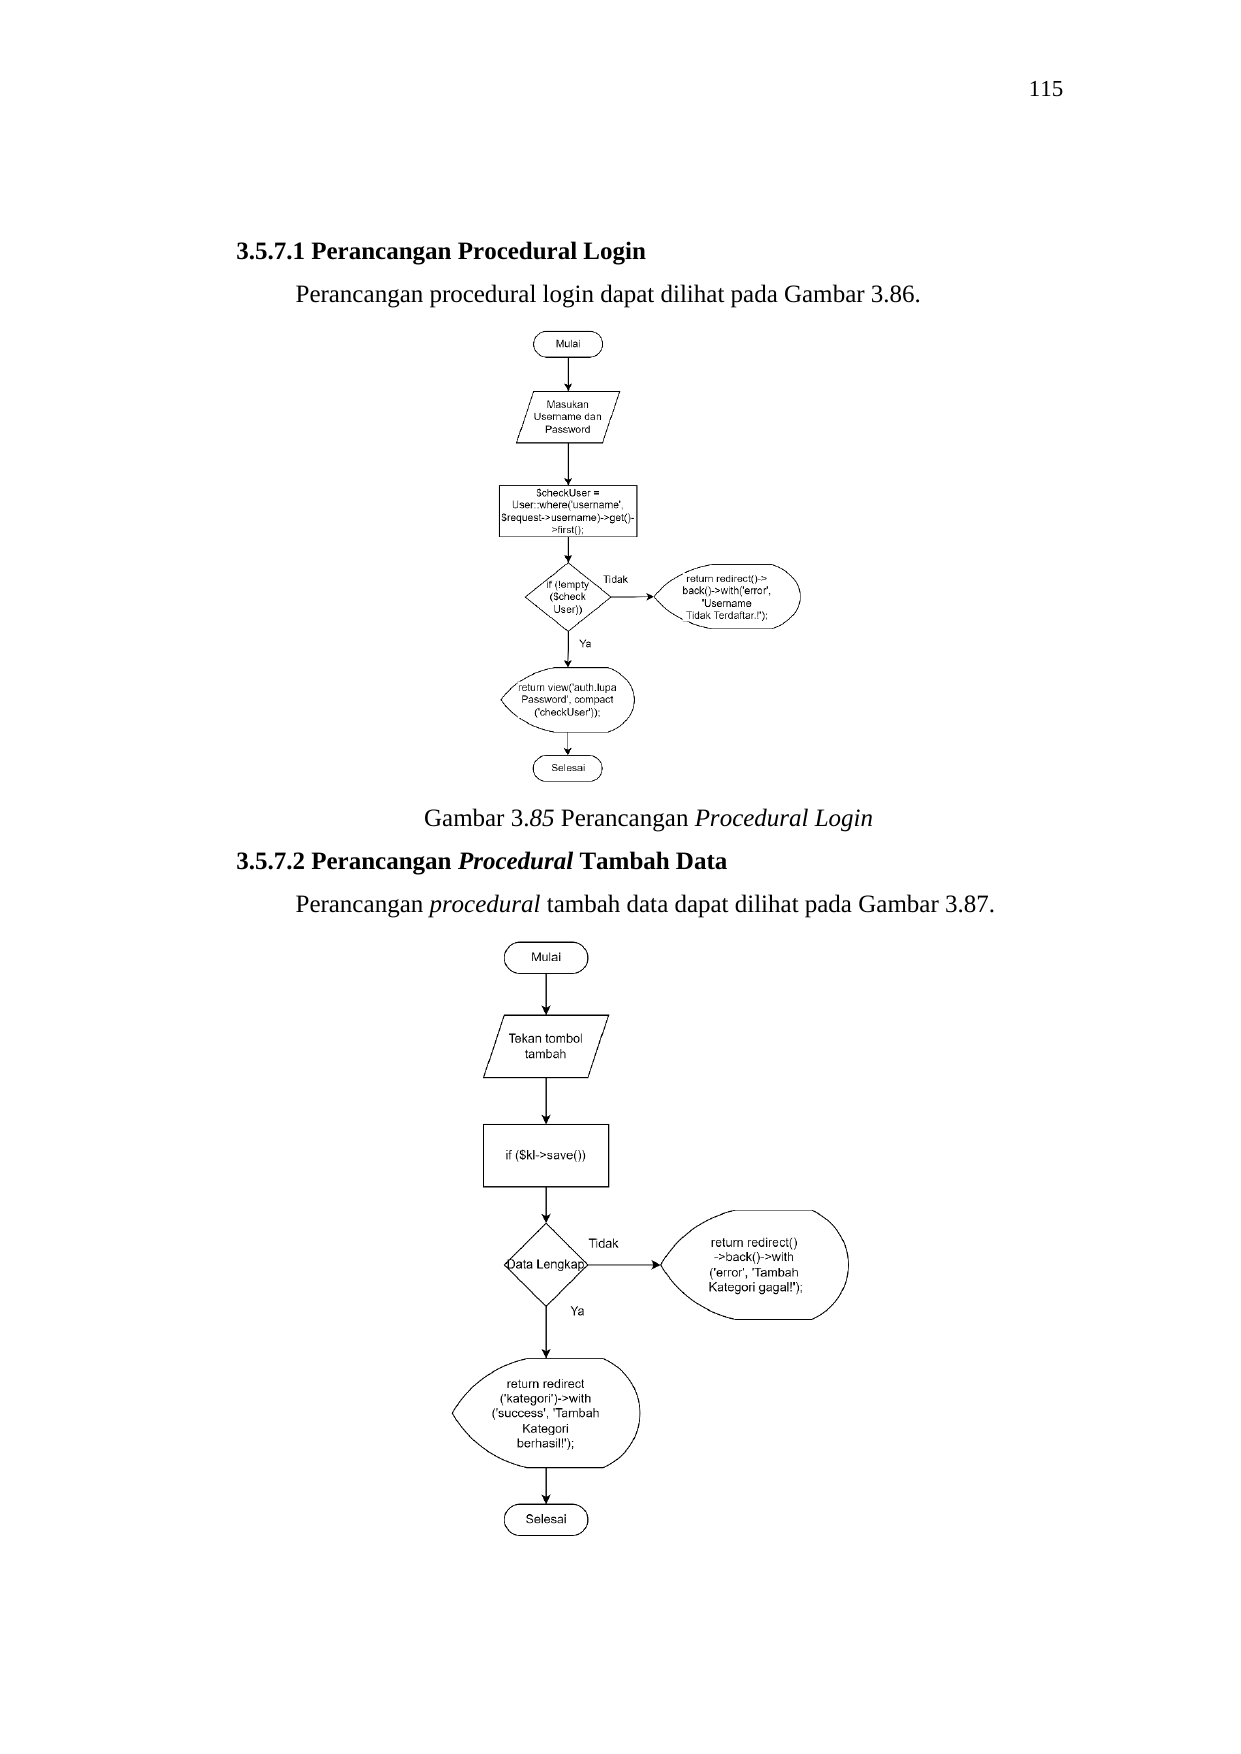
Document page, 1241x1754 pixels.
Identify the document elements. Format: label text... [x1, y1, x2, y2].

picture [491, 322, 809, 790]
text Perancangan procedural login dapat dilihat pada Gambar 3.86. [236, 279, 1063, 308]
subtitle Perancangan Procedural Login [236, 236, 1063, 265]
subtitle Perancangan Procedural Tambah Data [236, 846, 1063, 874]
text Perancangan procedural tambah data dapat dilihat pada Gambar 3.87. [236, 889, 1063, 918]
picture [441, 932, 858, 1546]
